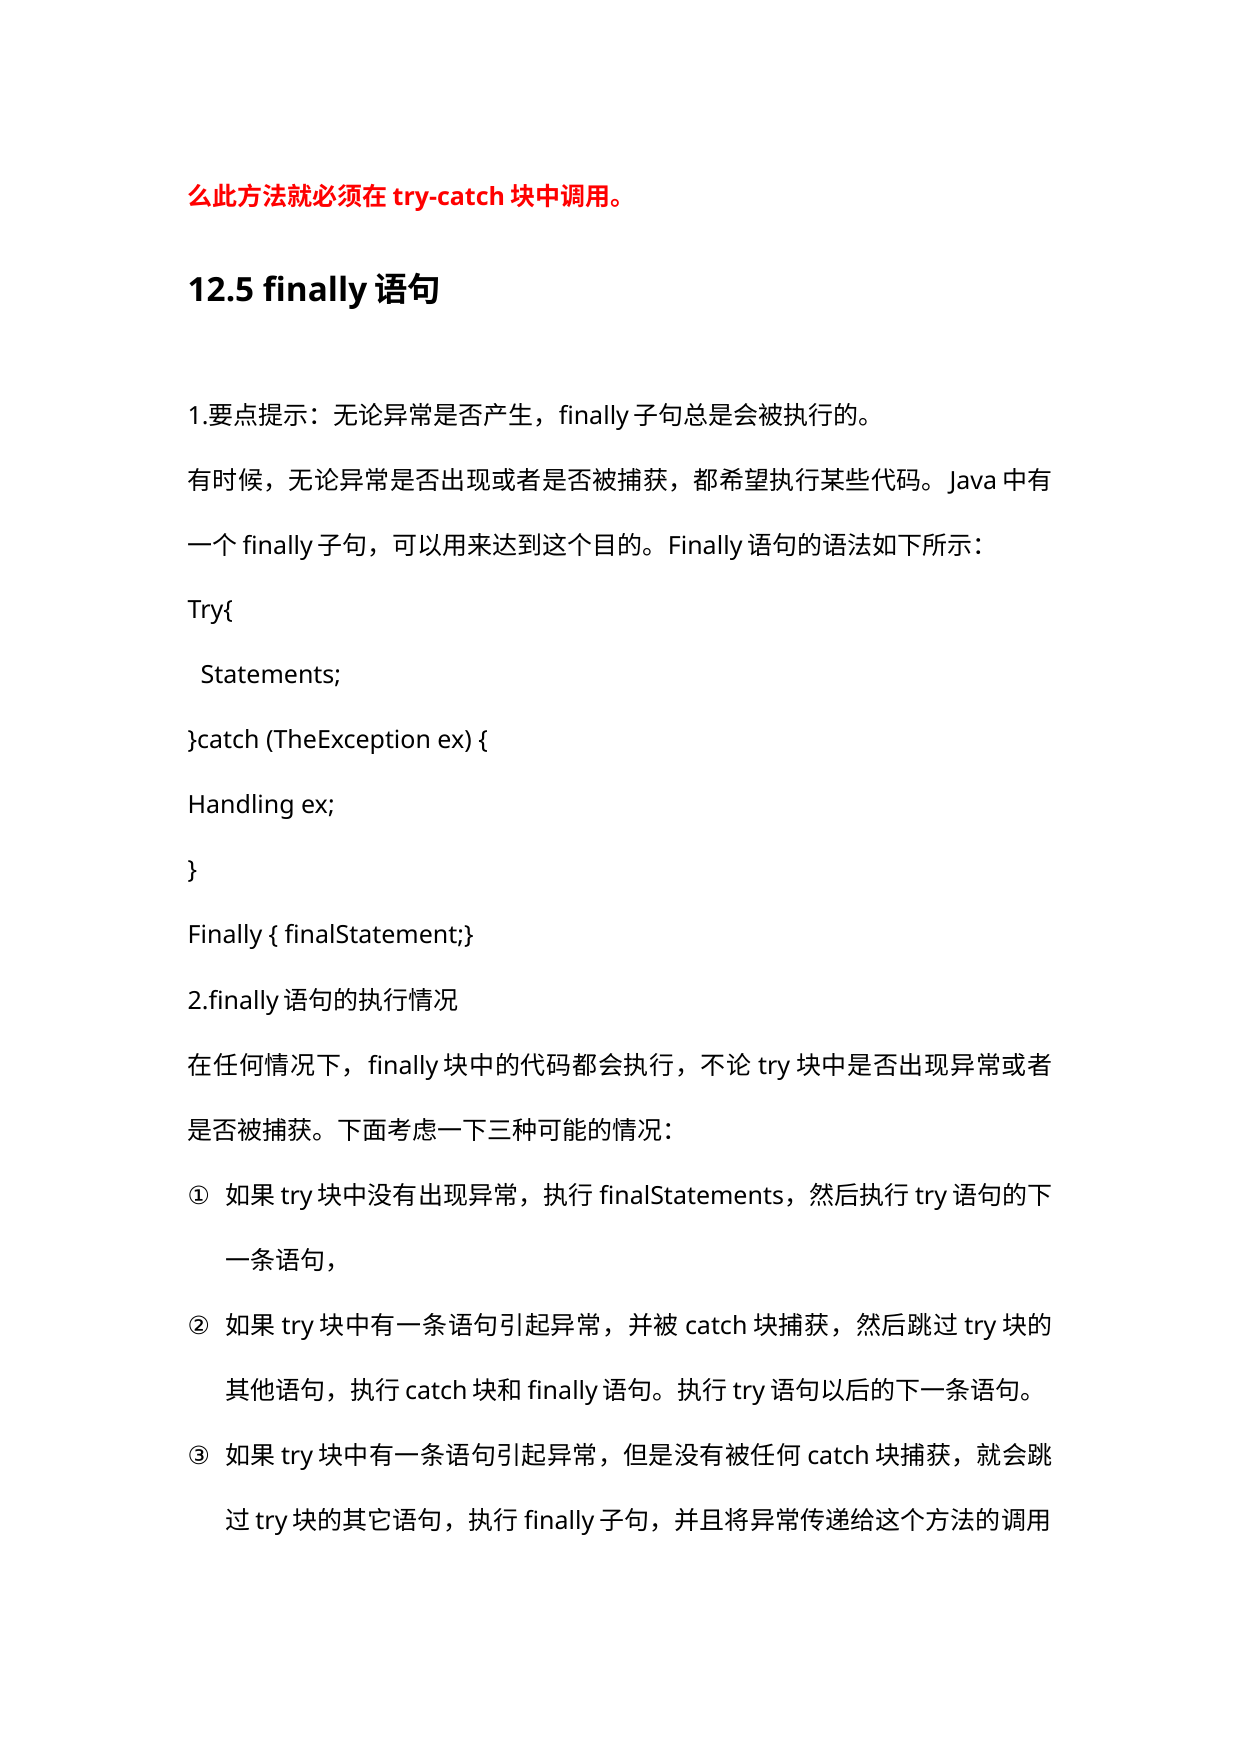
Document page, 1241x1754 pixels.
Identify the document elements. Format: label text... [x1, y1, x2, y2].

text Statements; [187, 641, 1053, 706]
list 如果try块中有一条语句引起异常，并被catch块捕获，然后跳过try块的其他语句，执行catch块和finally语句。执行try语句以后的下一条语句。 [187, 1291, 1053, 1421]
text Handling ex; [187, 771, 1053, 836]
subtitle 12.5 finally语句 [187, 254, 1053, 319]
text Try{ [187, 576, 1053, 641]
text 有时候，无论异常是否出现或者是否被捕获，都希望执行某些代码。Java中有一个finally子句，可以用来达到这个目的。Finally语句的语法如下所示： [187, 446, 1053, 576]
text 在任何情况下，finally块中的代码都会执行，不论try块中是否出现异常或者是否被捕获。下面考虑一下三种可能的情况： [187, 1031, 1053, 1161]
text 1.要点提示：无论异常是否产生，finally子句总是会被执行的。 [187, 381, 1053, 446]
text 2.finally语句的执行情况 [187, 966, 1053, 1031]
text }catch (TheException ex) { [187, 706, 1053, 771]
text Finally { finalStatement;} [187, 901, 1053, 966]
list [187, 1421, 1053, 1551]
text } [187, 836, 1053, 901]
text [187, 162, 1053, 227]
list 如果try块中没有出现异常，执行finalStatements，然后执行try语句的下一条语句， [187, 1161, 1053, 1291]
